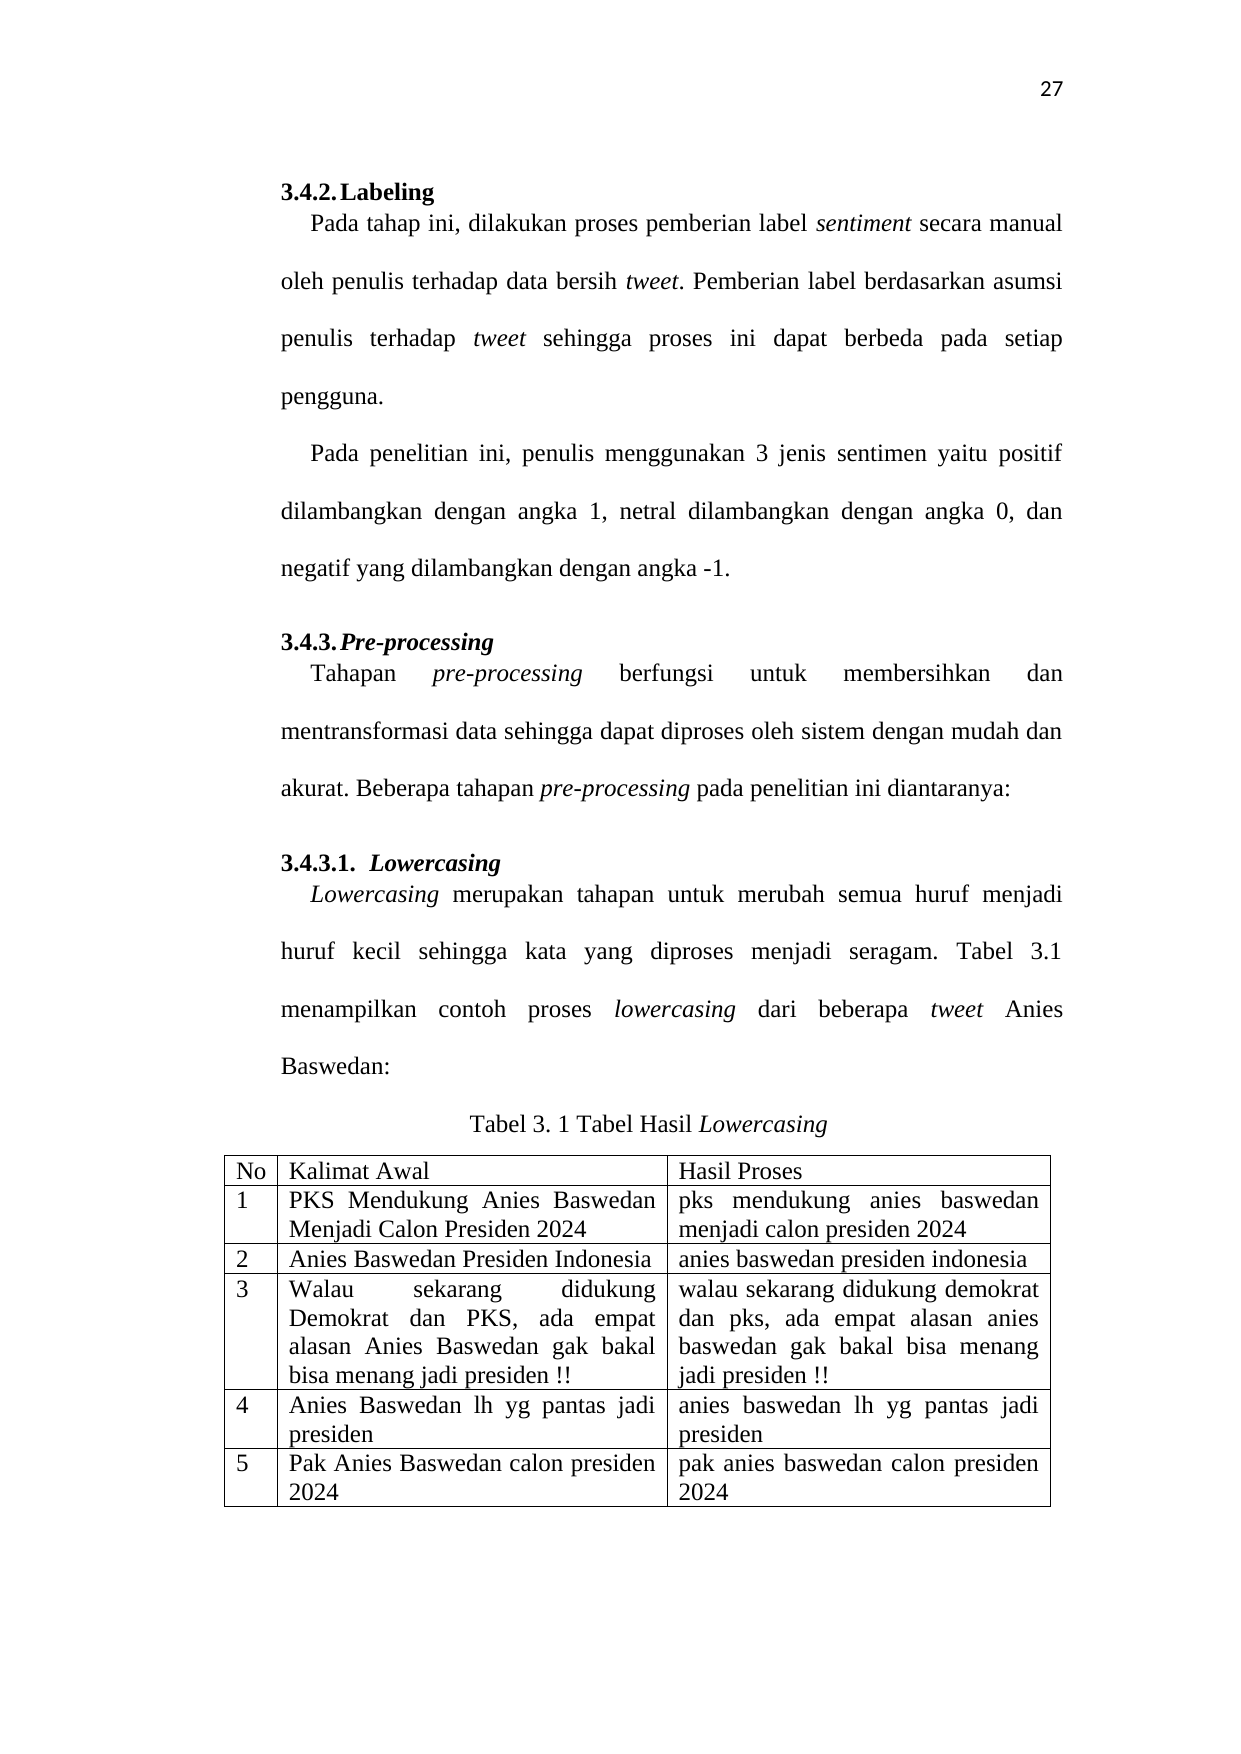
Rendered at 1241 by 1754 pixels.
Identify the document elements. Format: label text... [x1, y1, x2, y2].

table_header Hasil Proses [668, 1156, 1050, 1184]
table_header Kalimat Awal [278, 1156, 667, 1184]
table_cell pks mendukung anies baswedan menjadi calon presiden 2024 [668, 1186, 1050, 1243]
table_cell Walau sekarang didukung Demokrat dan PKS, ada empat alasan Anies Baswedan gak bakal bisa menang jadi presiden !! [278, 1274, 667, 1389]
table_cell walau sekarang didukung demokrat dan pks, ada empat alasan anies baswedan gak bakal bisa menang jadi presiden !! [668, 1274, 1050, 1389]
subtitle Labeling [281, 177, 1063, 206]
table_cell anies baswedan presiden indonesia [668, 1244, 1050, 1273]
text Lowercasing merupakan tahapan untuk merubah semua huruf menjadi huruf kecil sehingga kata yang diproses menjadi seragam. Tabel 3.1 menampilkan contoh proses lowercasing dari beberapa tweet Anies Baswedan: [281, 879, 1063, 1080]
text Tabel 3. 1 Tabel Hasil Lowercasing [236, 1109, 1063, 1137]
table_cell 5 [225, 1449, 277, 1506]
text Pada tahap ini, dilakukan proses pemberian label sentiment secara manual oleh penulis terhadap data bersih tweet. Pemberian label berdasarkan asumsi penulis terhadap tweet sehingga proses ini dapat berbeda pada setiap pengguna. [281, 208, 1063, 409]
text Pada penelitian ini, penulis menggunakan 3 jenis sentimen yaitu positif dilambangkan dengan angka 1, netral dilambangkan dengan angka 0, dan negatif yang dilambangkan dengan angka -1. [281, 438, 1063, 582]
table_cell 1 [225, 1186, 277, 1243]
table_cell Pak Anies Baswedan calon presiden 2024 [278, 1449, 667, 1506]
table_cell Anies Baswedan lh yg pantas jadi presiden [278, 1390, 667, 1447]
table_cell Anies Baswedan Presiden Indonesia [278, 1244, 667, 1273]
subtitle Pre-processing [281, 627, 1063, 656]
table_cell pak anies baswedan calon presiden 2024 [668, 1449, 1050, 1506]
subtitle Lowercasing [281, 848, 1063, 876]
table_header No [225, 1156, 277, 1184]
table_cell 4 [225, 1390, 277, 1447]
text Tahapan pre-processing berfungsi untuk membersihkan dan mentransformasi data sehingga dapat diproses oleh sistem dengan mudah dan akurat. Beberapa tahapan pre-processing pada penelitian ini diantaranya: [281, 658, 1063, 802]
table_cell anies baswedan lh yg pantas jadi presiden [668, 1390, 1050, 1447]
table_cell 3 [225, 1274, 277, 1389]
table_cell PKS Mendukung Anies Baswedan Menjadi Calon Presiden 2024 [278, 1186, 667, 1243]
table_cell 2 [225, 1244, 277, 1273]
